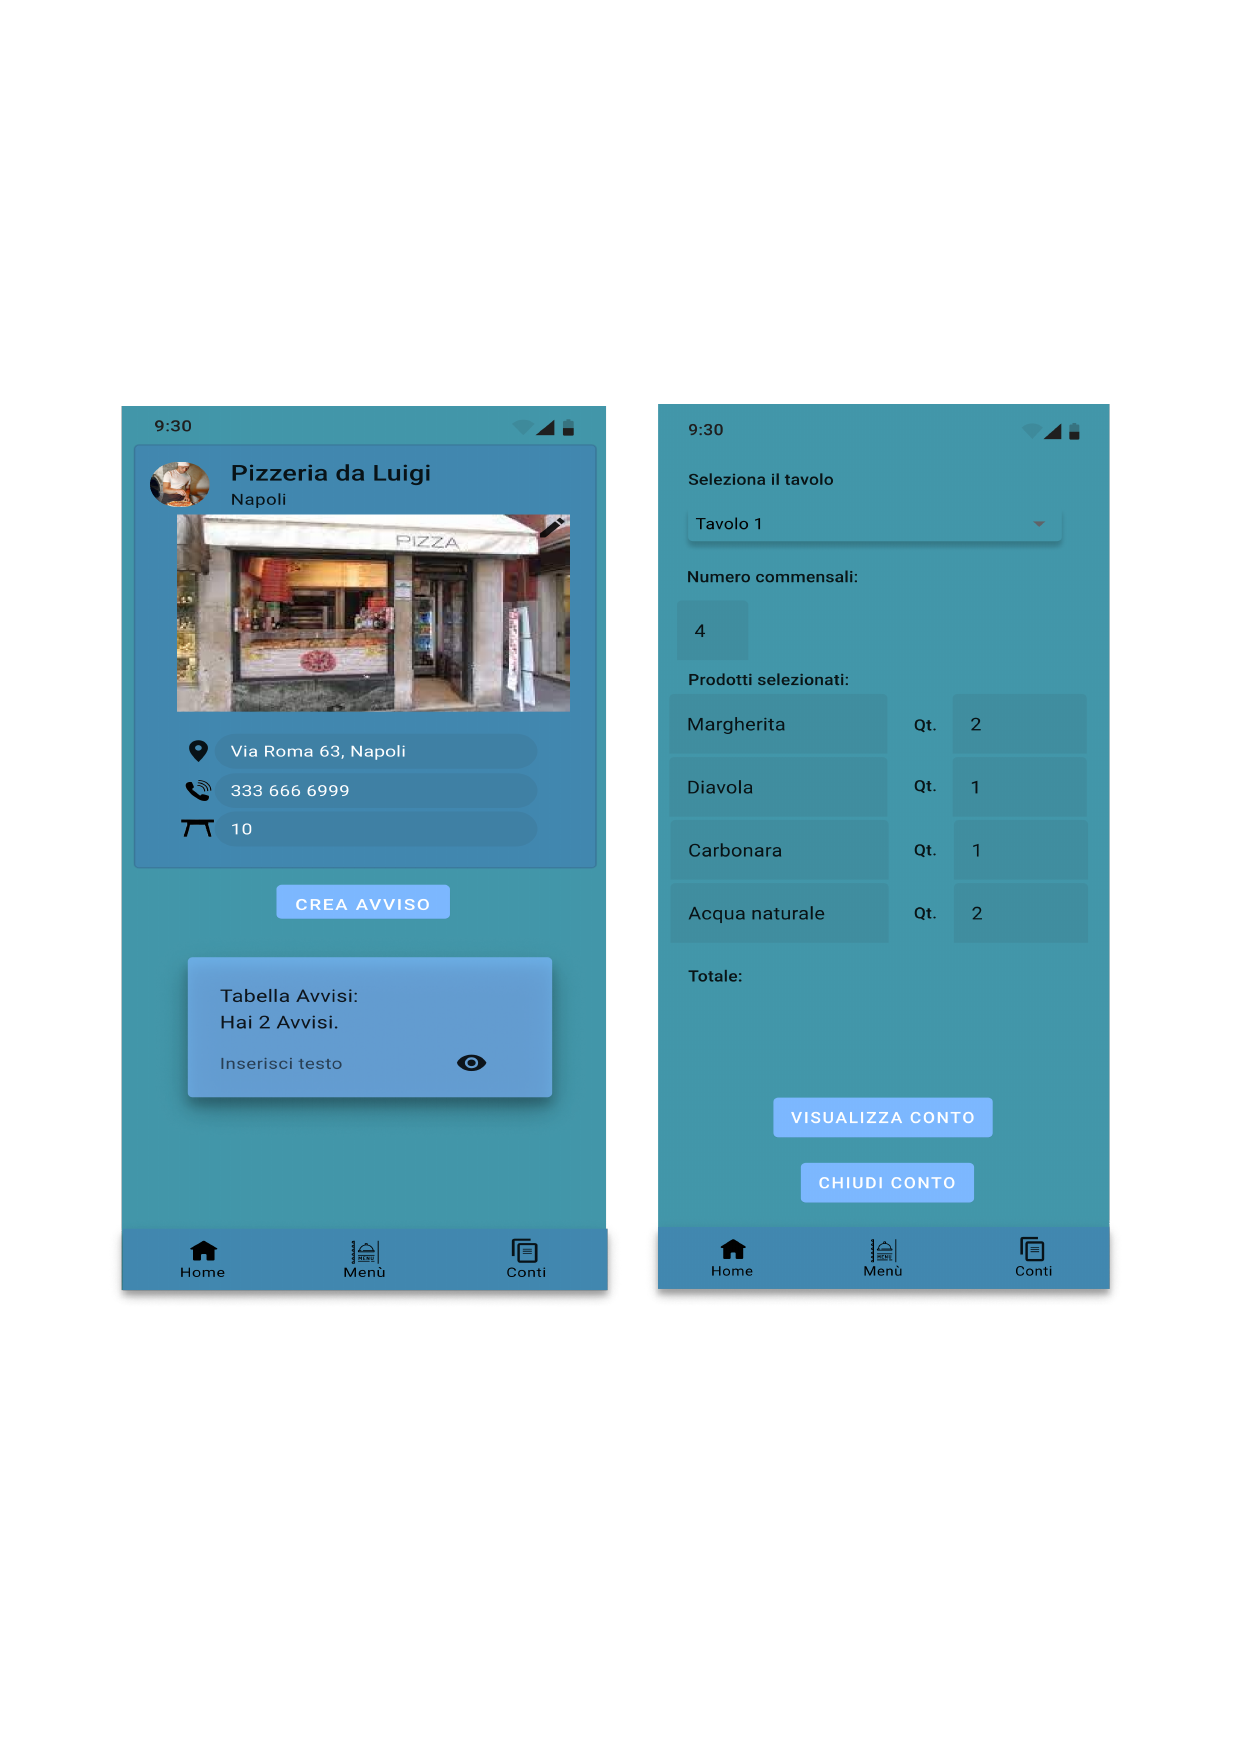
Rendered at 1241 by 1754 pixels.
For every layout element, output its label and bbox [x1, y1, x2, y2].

picture [643, 404, 1123, 1307]
picture [107, 406, 622, 1308]
